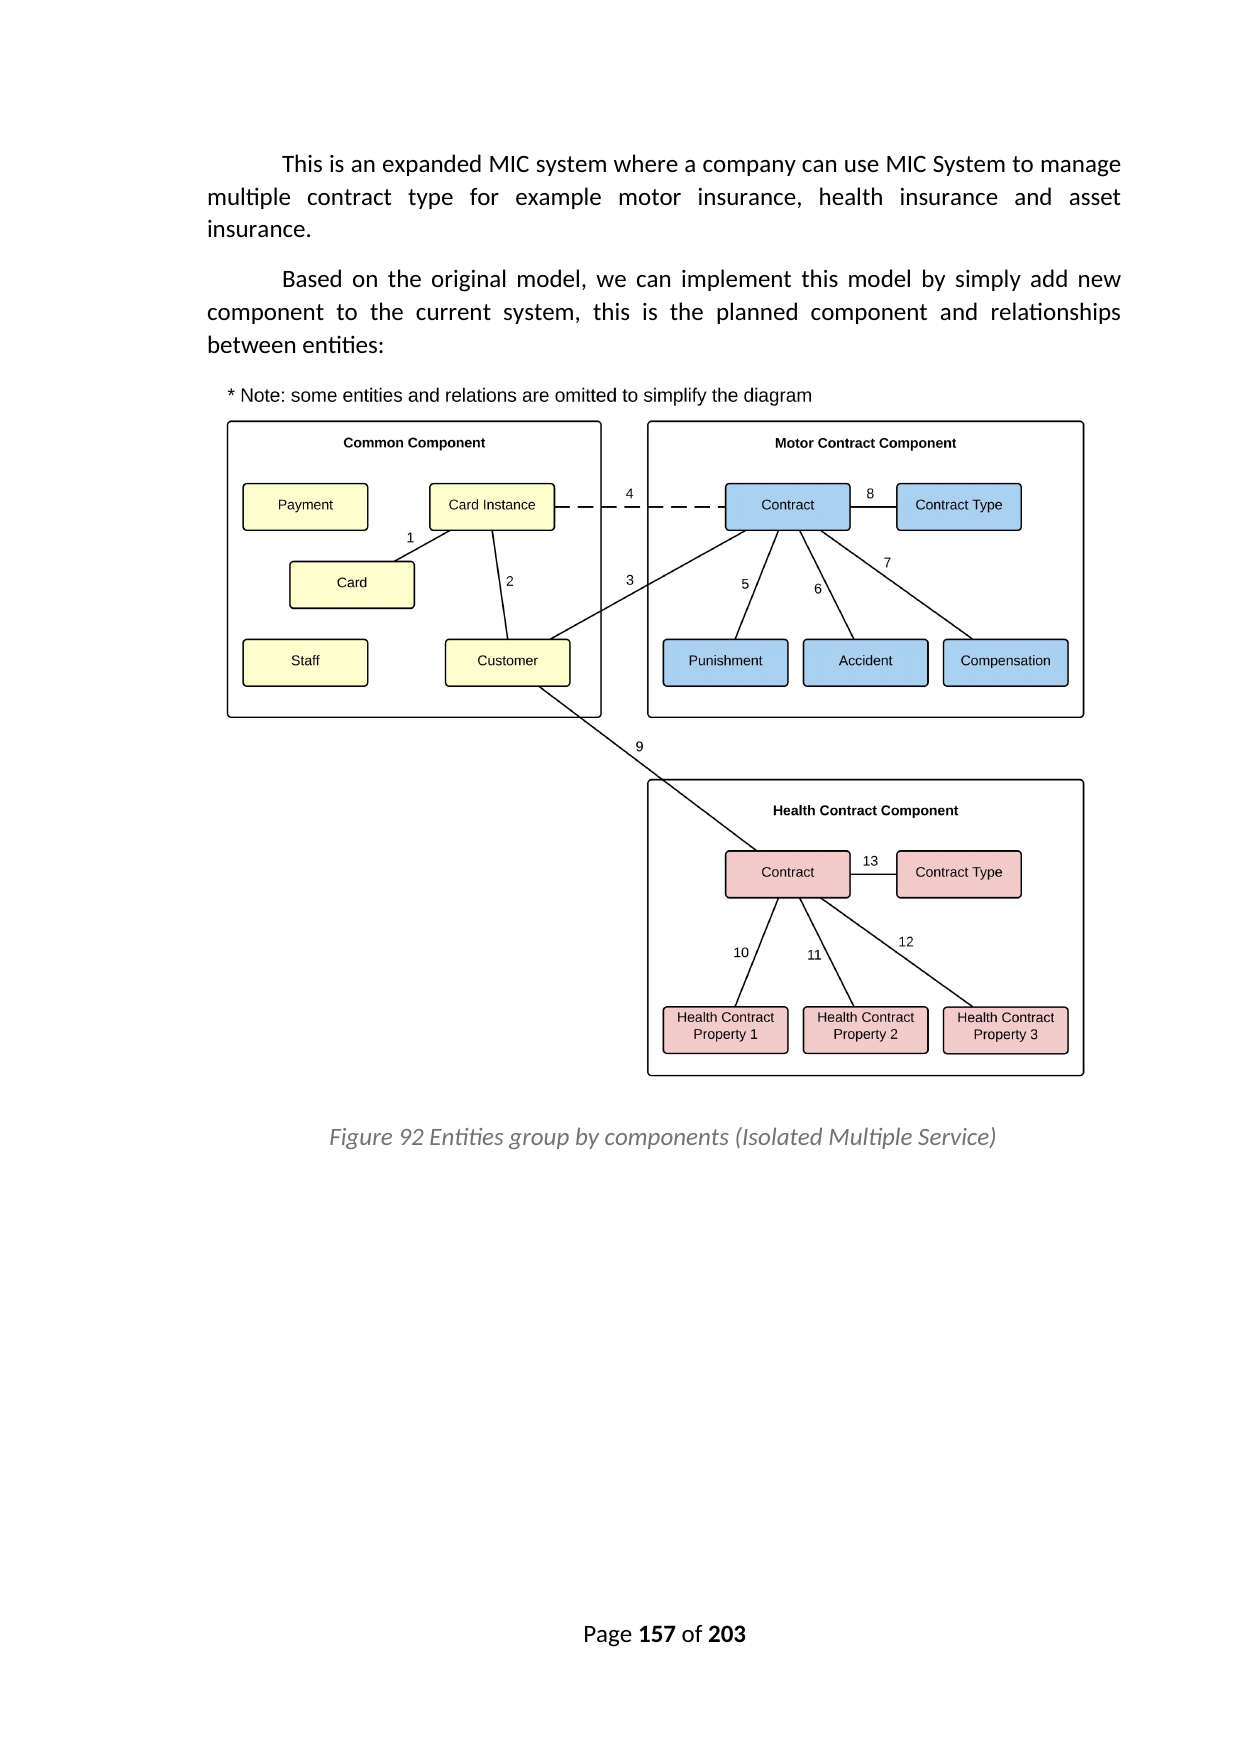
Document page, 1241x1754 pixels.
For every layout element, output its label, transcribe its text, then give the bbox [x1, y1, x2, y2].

text Based on the original model, we can implement this model by simply add new component to the current system, this is the planned component and relationships between entities: [207, 263, 1122, 359]
picture [206, 378, 1122, 1103]
text This is an expanded MIC system where a company can use MIC System to manage multiple contract type for example motor insurance, health insurance and asset insurance. [207, 148, 1122, 244]
